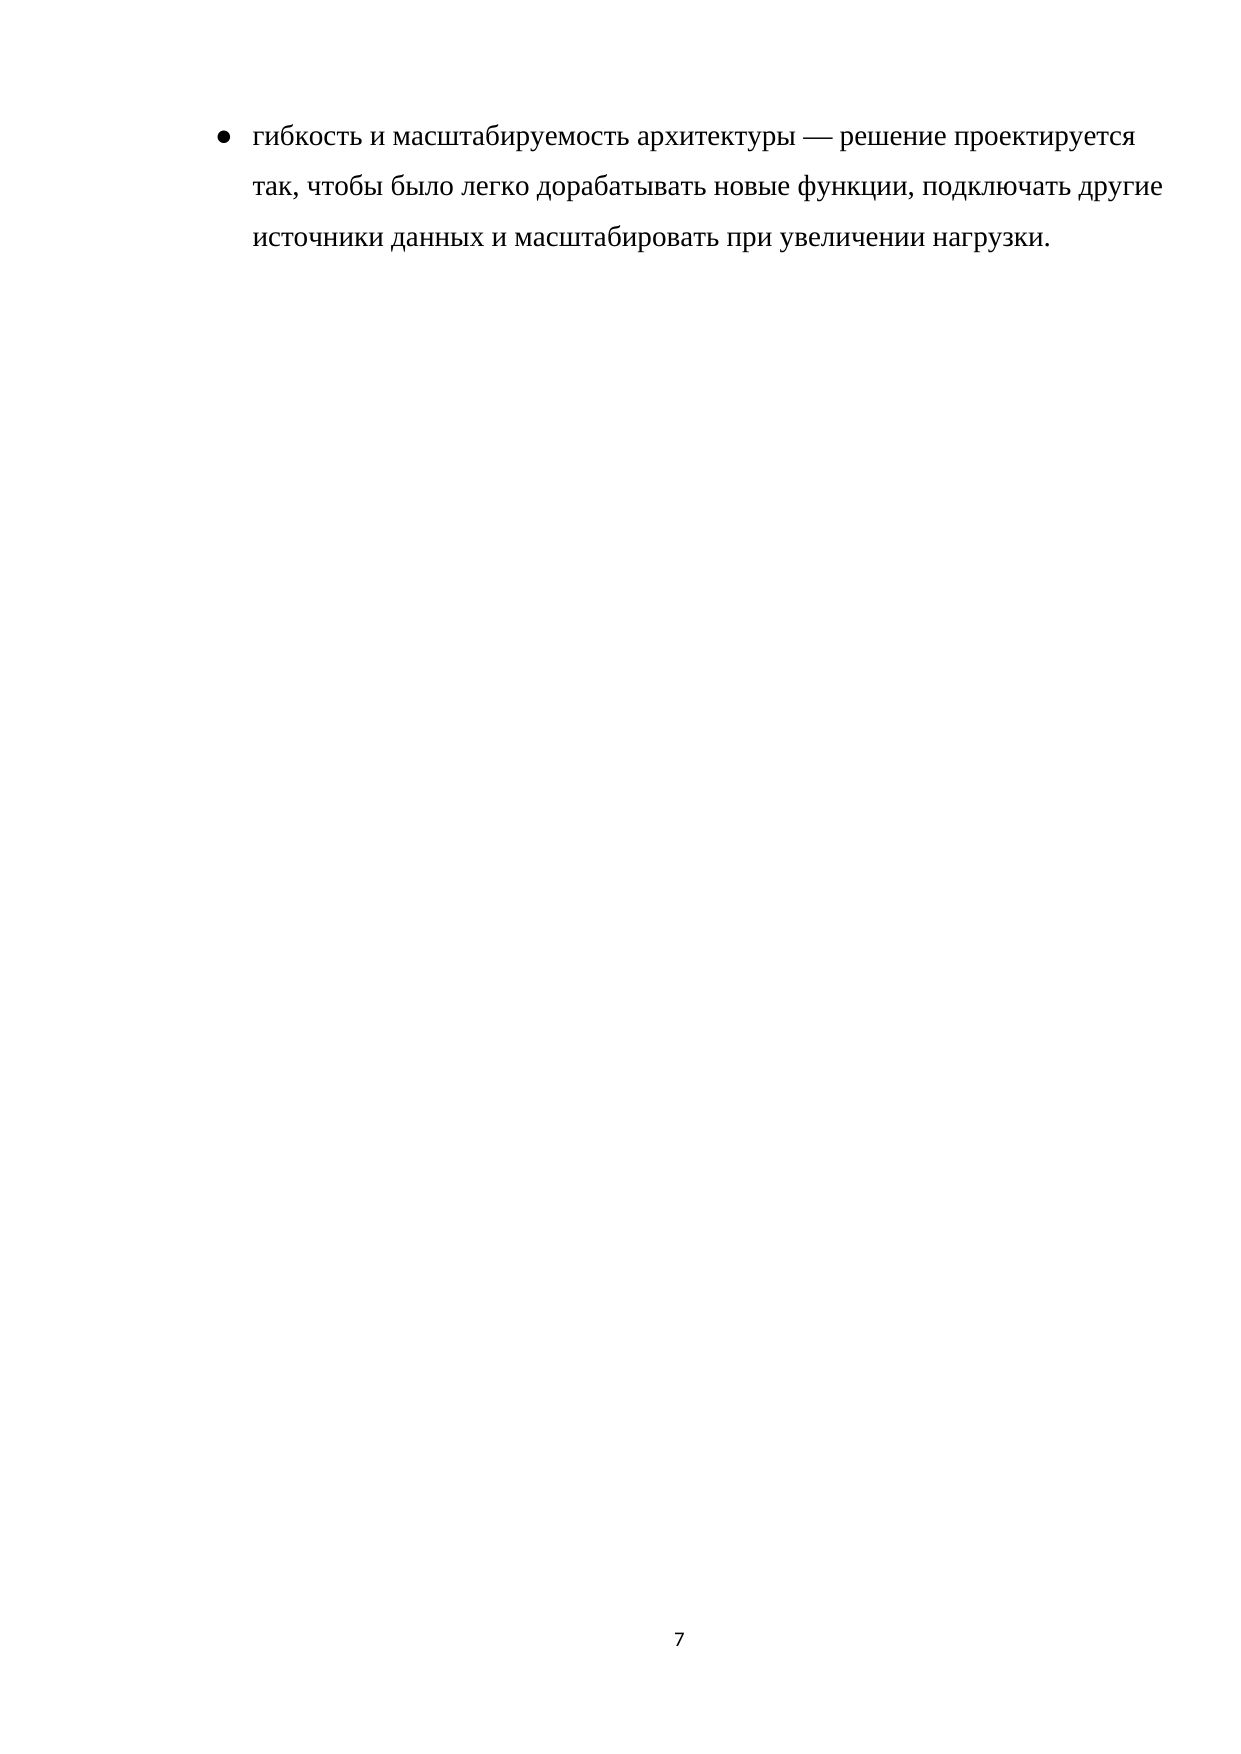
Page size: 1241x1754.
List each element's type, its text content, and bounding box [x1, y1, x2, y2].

list гибкость и масштабируемость архитектуры — решение проектируется так, чтобы было легко дорабатывать новые функции, подключать другие источники данных и масштабировать при увеличении нагрузки.2. СЦЕНАРИИ ИСПОЛЬЗОВАНИЯ [215, 118, 1181, 252]
